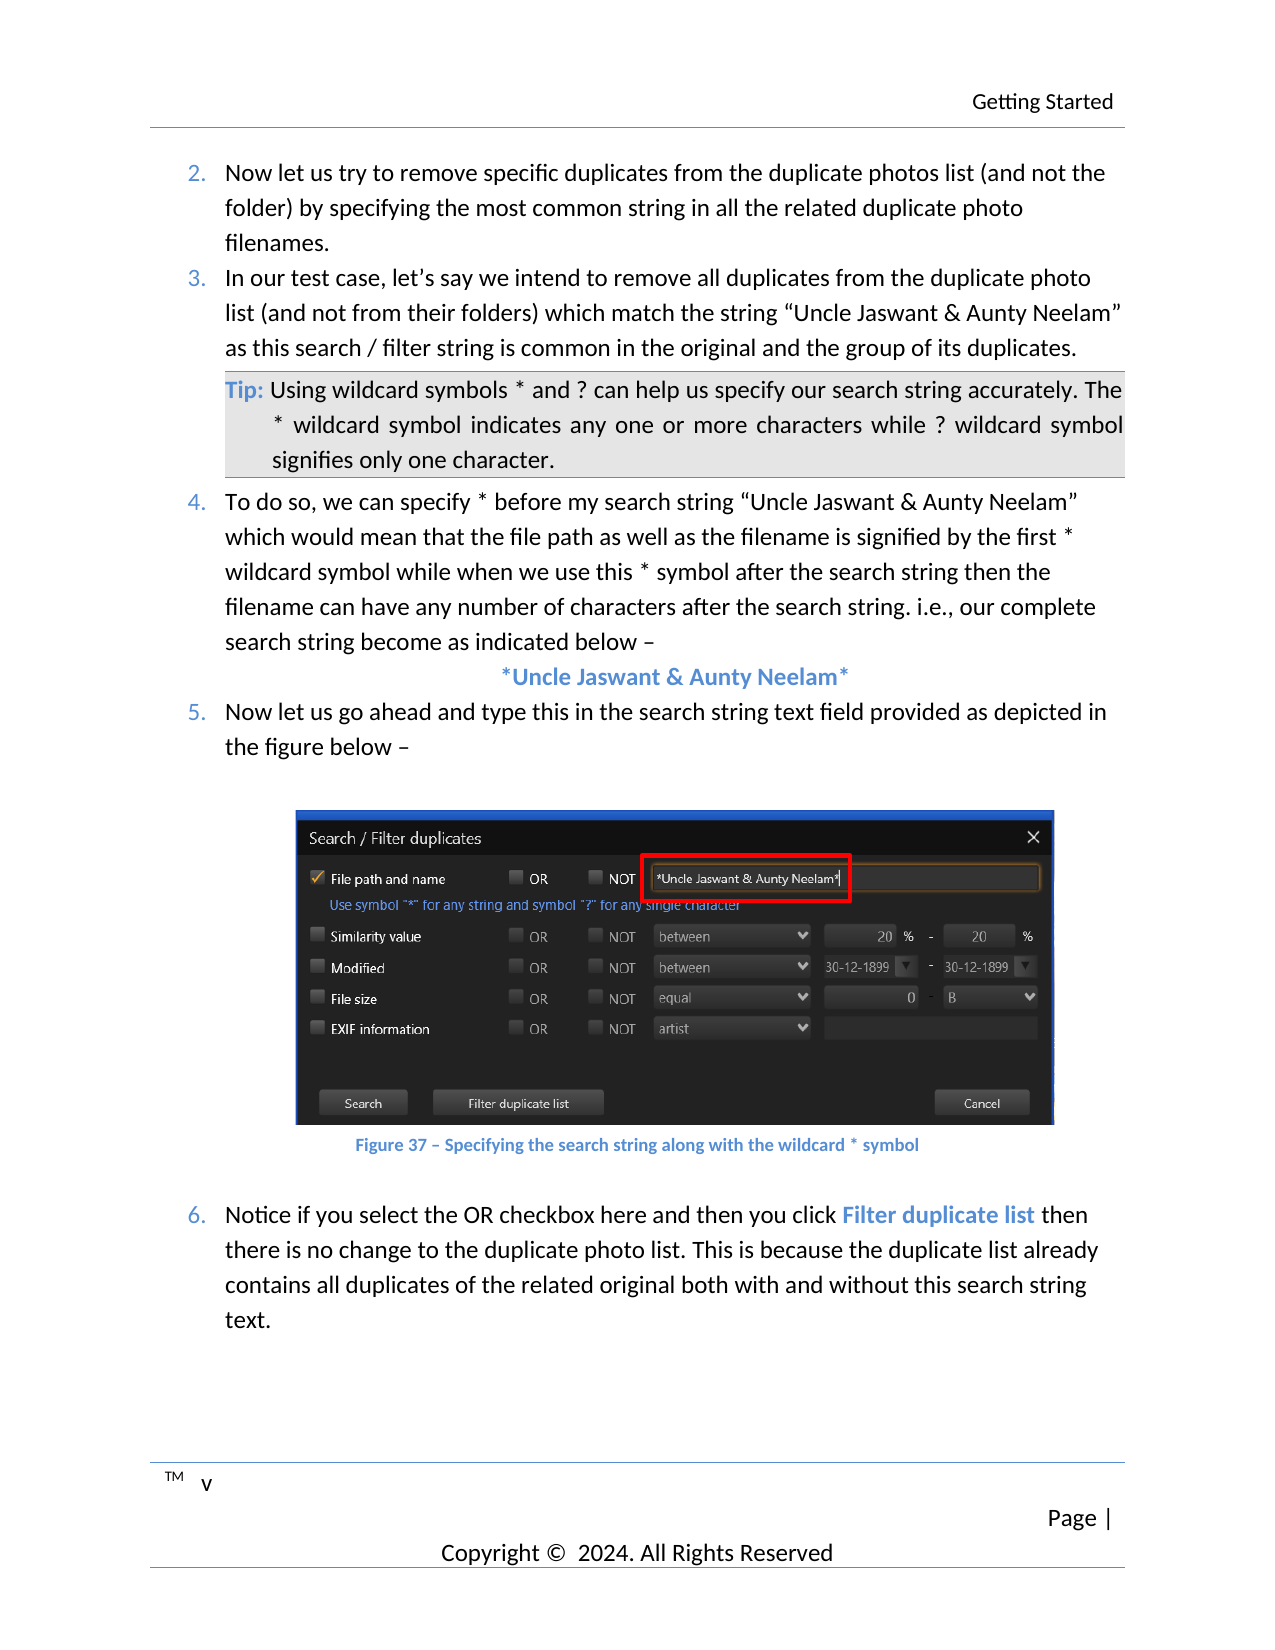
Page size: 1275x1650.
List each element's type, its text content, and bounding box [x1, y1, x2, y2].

list Now let us try to remove specific duplicates from the duplicate photos list (and not the folder) by specifying the most common string in all the related duplicate photo filenames. [187, 157, 1125, 257]
list In our test case, let’s say we intend to remove all duplicates from the duplicate photo list (and not from their folders) which match the string “Uncle Jaswant & Aunty Neelam” as this search / filter string is common in the original and the group of its duplicates. [187, 262, 1125, 362]
picture [295, 810, 1055, 1125]
list To do so, we can specify * before my search string “Uncle Jaswant & Aunty Neelam” which would mean that the file path as well as the filename is signified by the first * wildcard symbol while when we use this * symbol after the search string then the filename can have any number of characters after the search string. i.e., our complete search string become as indicated below – [187, 487, 1125, 657]
text Tip: Using wildcard symbols * and ? can help us specify our search string accurately. The * wildcard symbol indicates any one or more characters while ? wildcard symbol signifies only one character. [225, 372, 1125, 477]
list Notice if you select the OR checkbox here and then you click Filter duplicate list then there is no change to the duplicate photo list. This is because the duplicate list already contains all duplicates of the related original both with and without this search string text. [187, 1199, 1125, 1335]
text Figure 37 – Specifying the search string along with the wildcard * symbol [150, 1133, 1125, 1156]
list Now let us go ahead and type this in the search string text field provided as depicted in the figure below – [187, 697, 1125, 762]
list *Uncle Jaswant & Aunty Neelam* [225, 662, 1125, 692]
